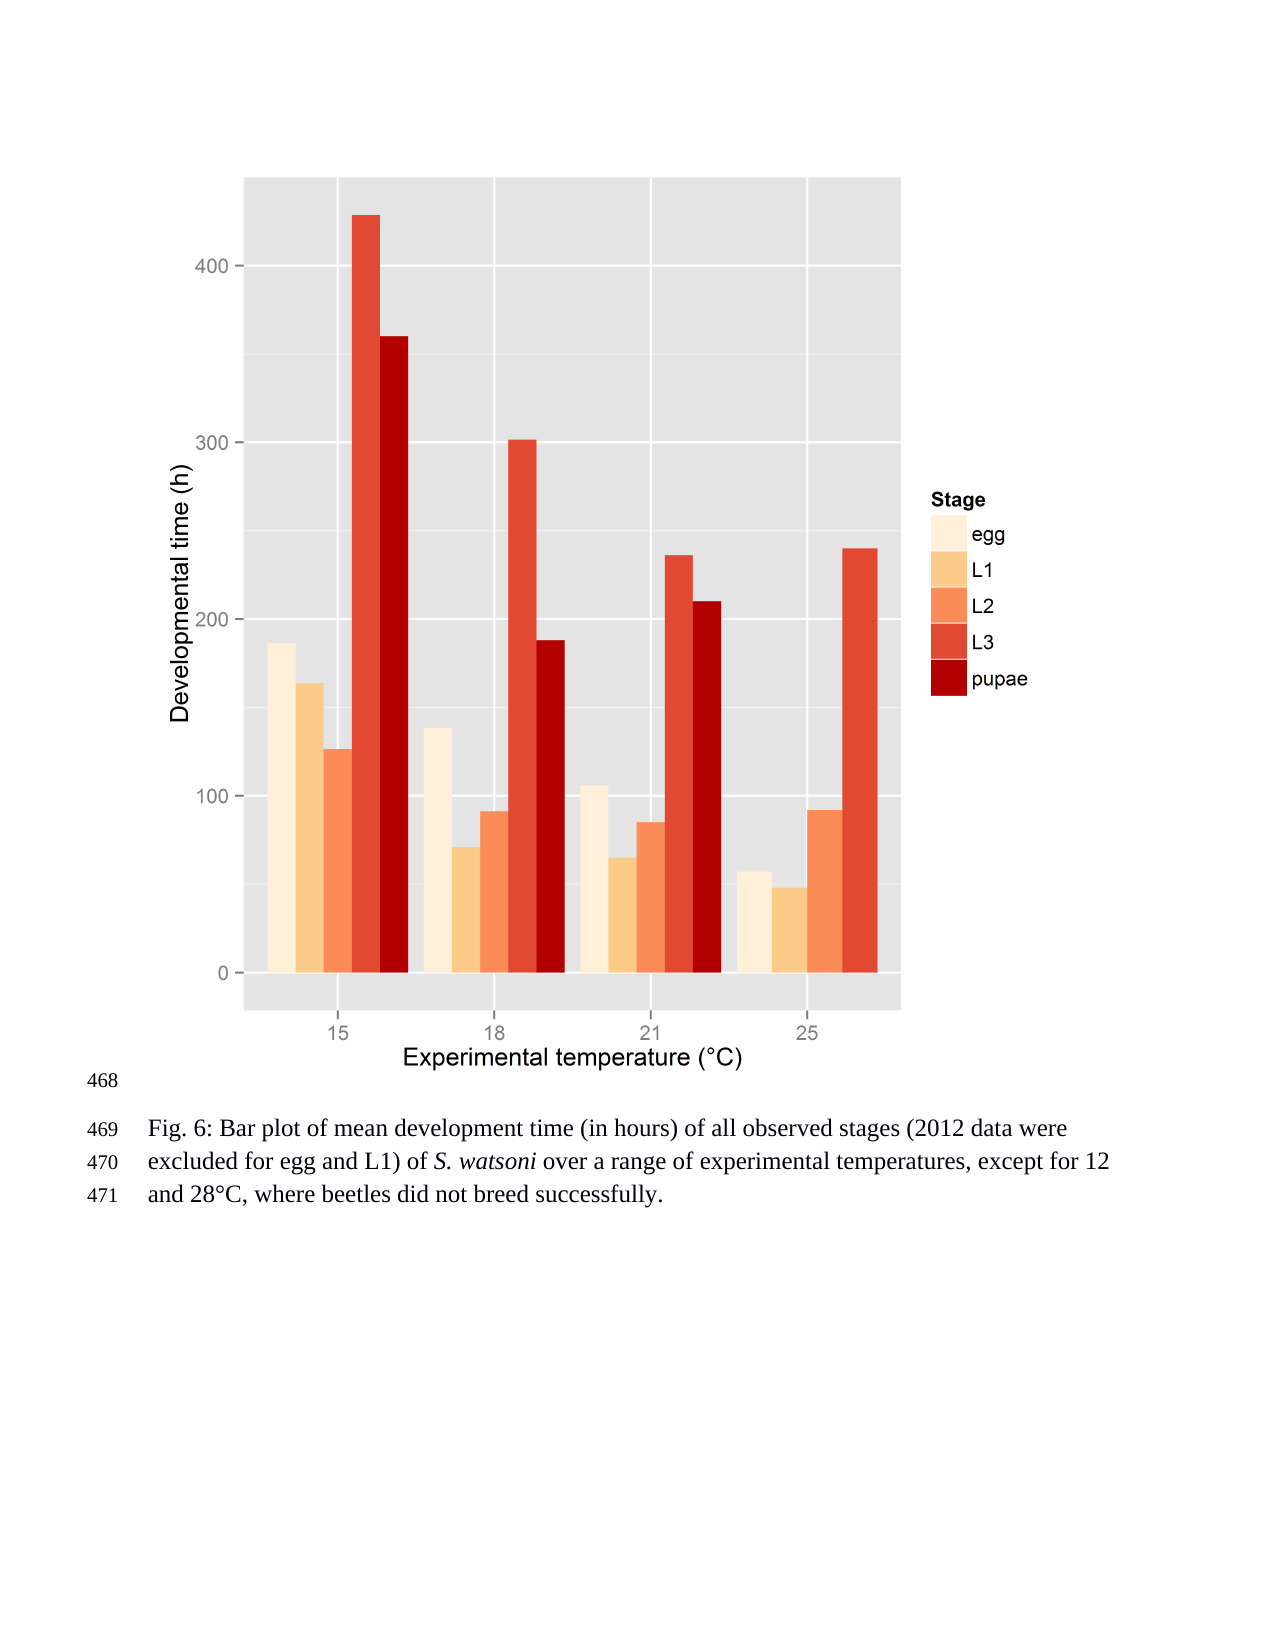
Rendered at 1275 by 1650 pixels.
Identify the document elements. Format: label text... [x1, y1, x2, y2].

text Fig. 6: Bar plot of mean development time (in hours) of all observed stages (2012 data were excluded for egg and L1) of S. watsoni over a range of experimental temperatures, except for 12 and 28°C, where beetles did not breed successfully. [148, 1113, 1127, 1208]
picture [147, 147, 1088, 1088]
